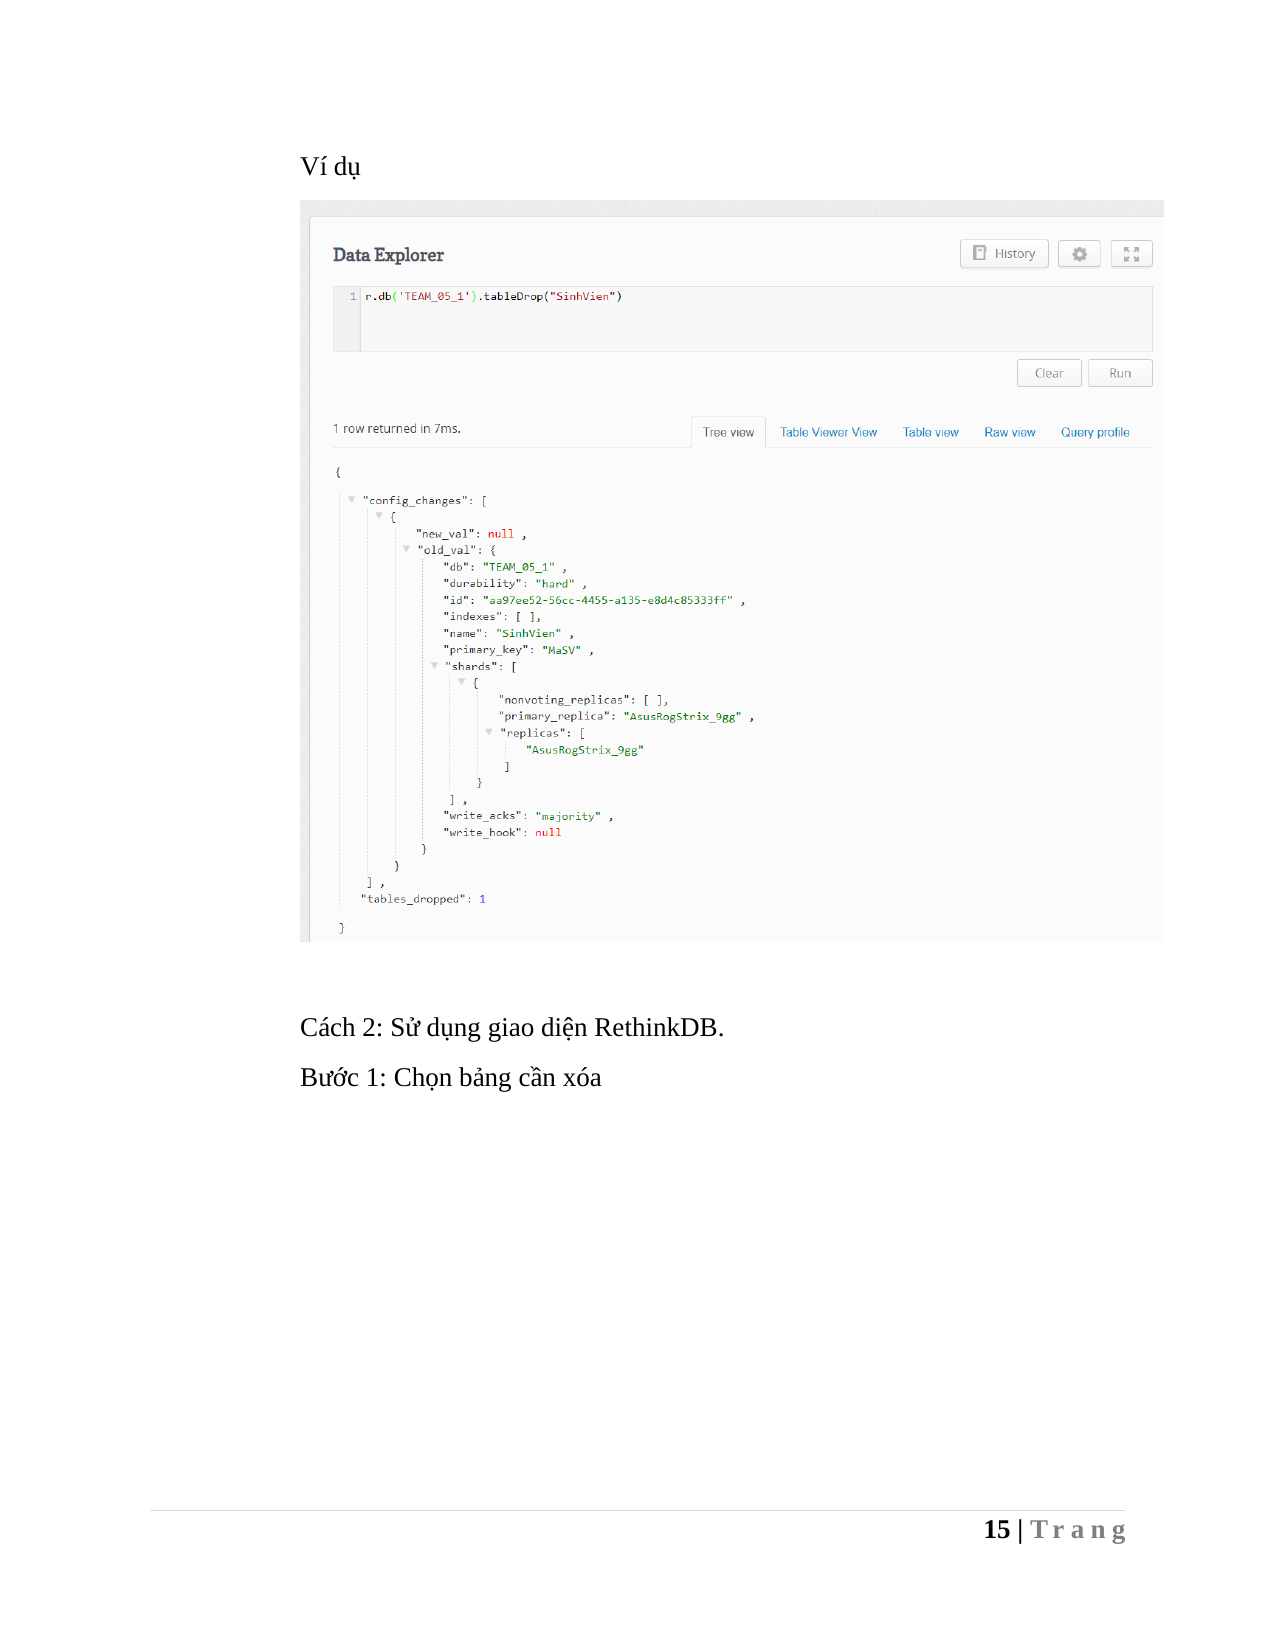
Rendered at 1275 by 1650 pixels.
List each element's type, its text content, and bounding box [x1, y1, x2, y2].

text Cách 2: Sử dụng giao diện RethinkDB. [300, 1011, 1125, 1042]
text Bước 1: Chọn bảng cần xóa [300, 1061, 1125, 1092]
text Ví dụ [300, 150, 1125, 181]
picture [300, 200, 1164, 942]
